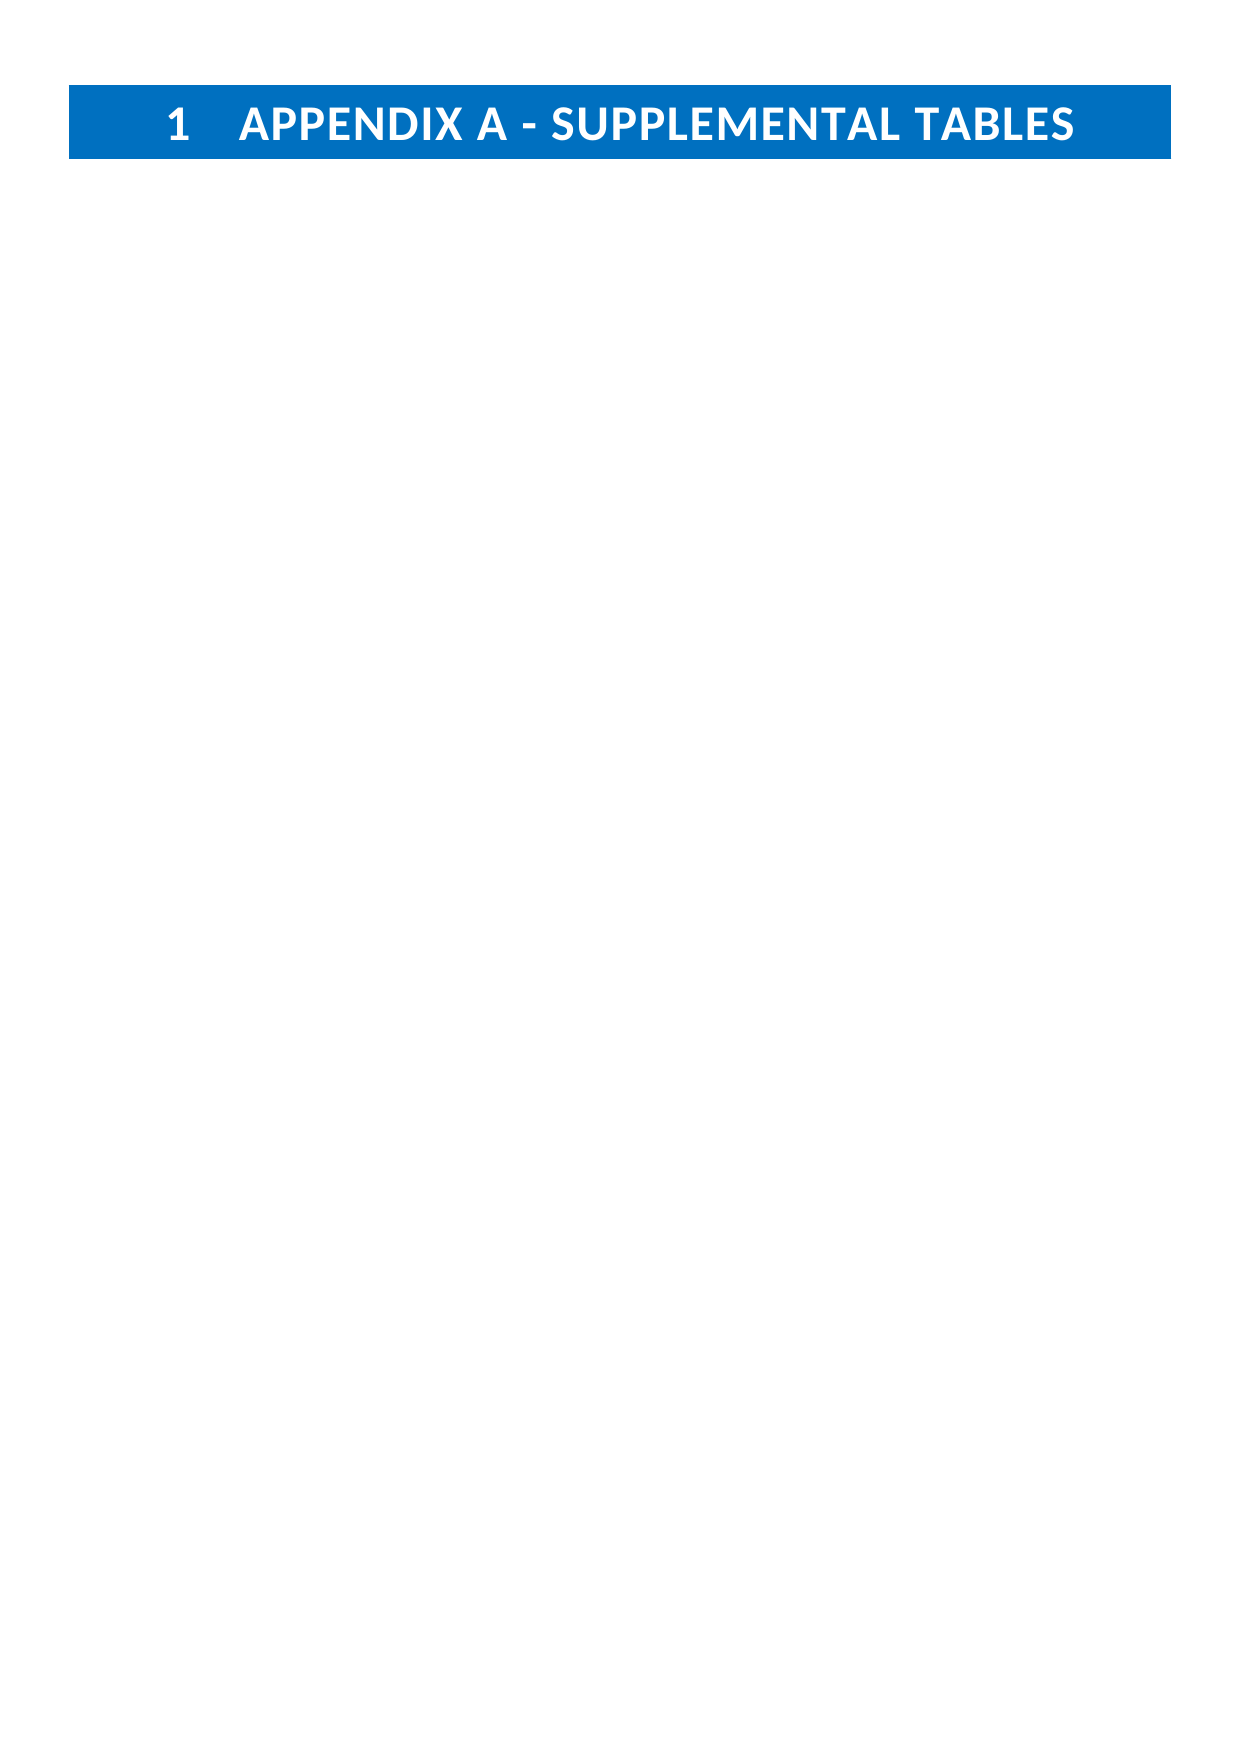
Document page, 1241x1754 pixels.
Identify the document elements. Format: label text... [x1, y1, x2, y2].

subtitle 1 Appendix A - Supplemental Tables [75, 92, 1165, 153]
